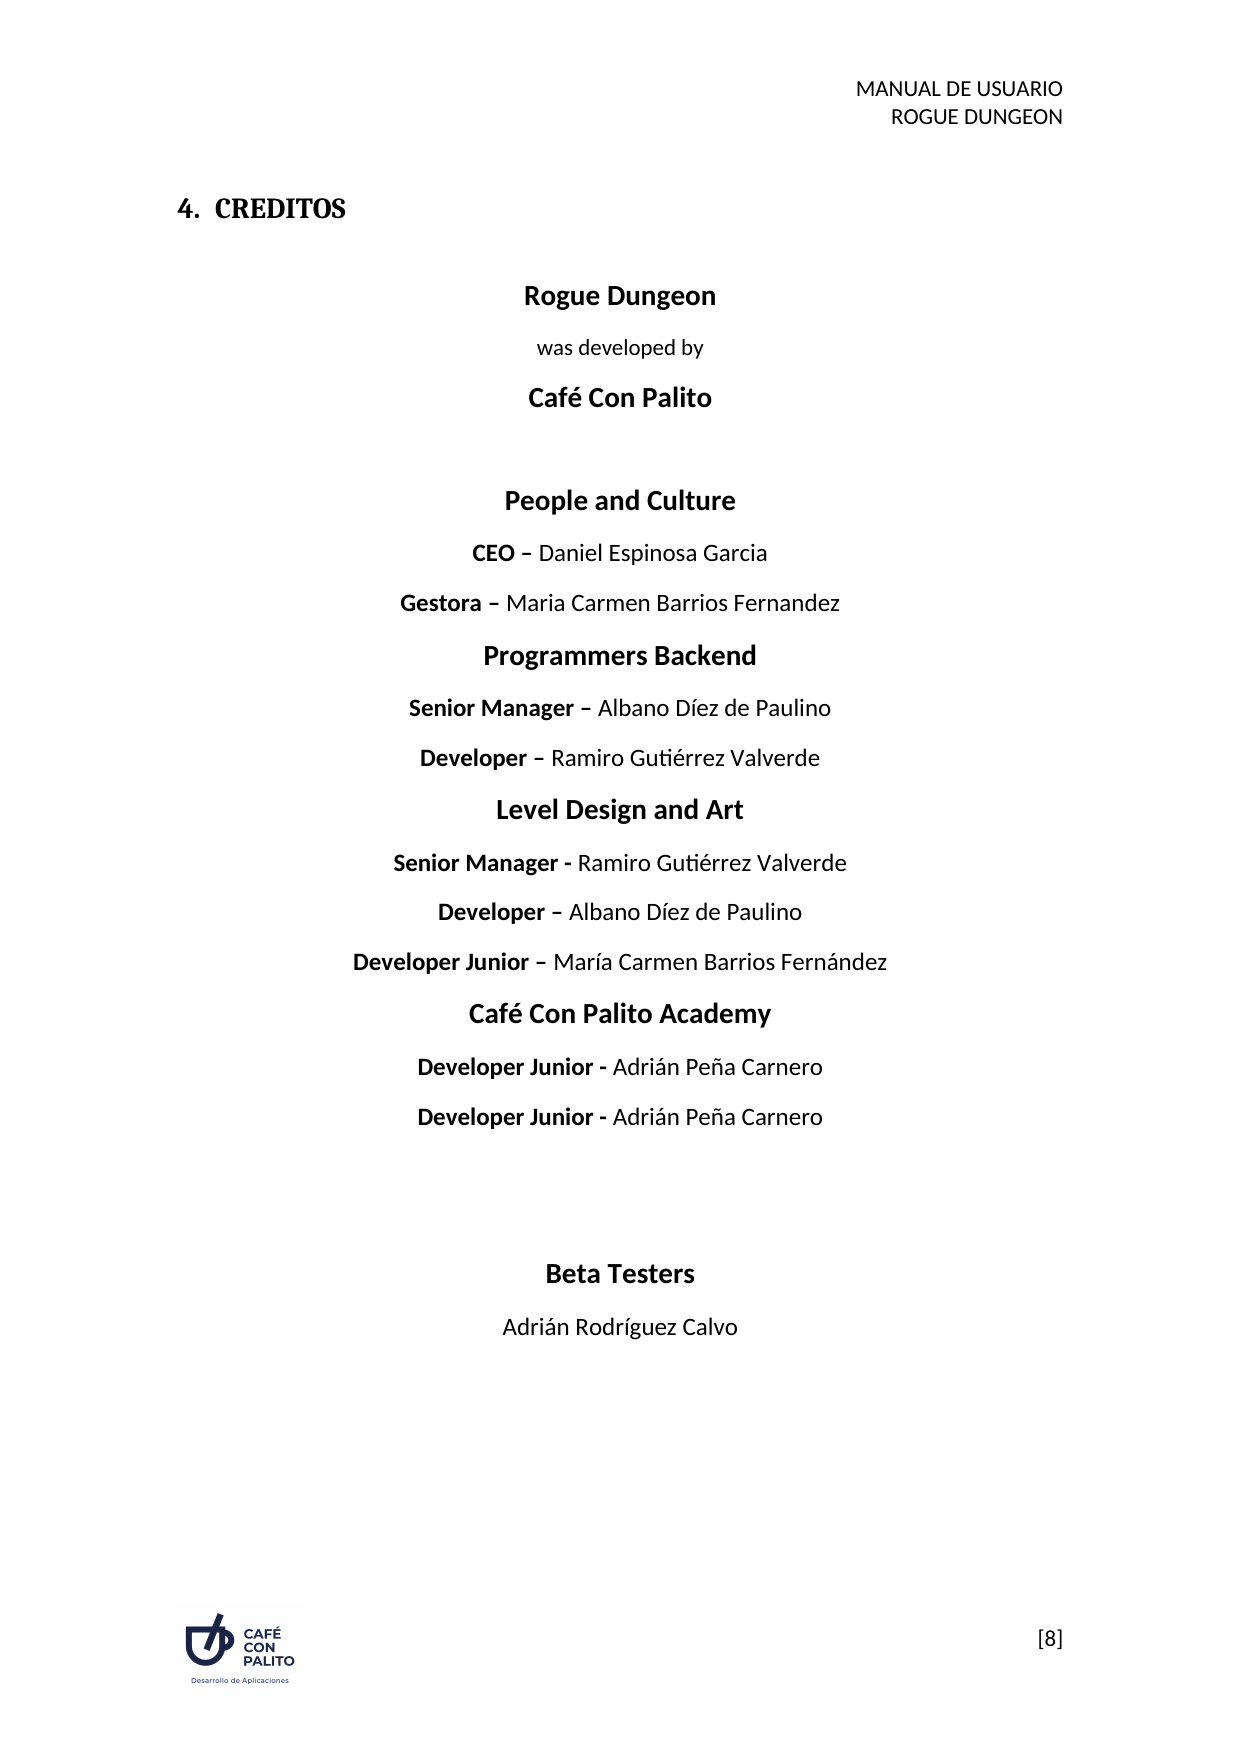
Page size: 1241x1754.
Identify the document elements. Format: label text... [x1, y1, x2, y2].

text was developed by [177, 333, 1063, 361]
text Gestora – Maria Carmen Barrios Fernandez [177, 587, 1063, 617]
text Developer – Albano Díez de Paulino [177, 896, 1063, 927]
text Senior Manager - Ramiro Gutiérrez Valverde [177, 847, 1063, 877]
text Developer Junior - Adrián Peña Carnero [177, 1051, 1063, 1082]
text Adrián Rodríguez Calvo [177, 1311, 1063, 1341]
text Café Con Palito Academy [177, 996, 1063, 1031]
subtitle CREDITOS [177, 192, 1063, 226]
text Rogue Dungeon [177, 277, 1063, 313]
text Café Con Palito [177, 379, 1063, 415]
text Developer – Ramiro Gutiérrez Valverde [177, 742, 1063, 772]
text Programmers Backend [177, 637, 1063, 672]
picture [177, 1604, 306, 1698]
text CEO – Daniel Espinosa Garcia [177, 537, 1063, 568]
text Developer Junior – María Carmen Barrios Fernández [177, 946, 1063, 976]
text Level Design and Art [177, 791, 1063, 827]
text People and Culture [177, 482, 1063, 517]
text Senior Manager – Albano Díez de Paulino [177, 692, 1063, 723]
text Developer Junior - Adrián Peña Carnero [177, 1101, 1063, 1131]
text Beta Testers [177, 1255, 1063, 1291]
